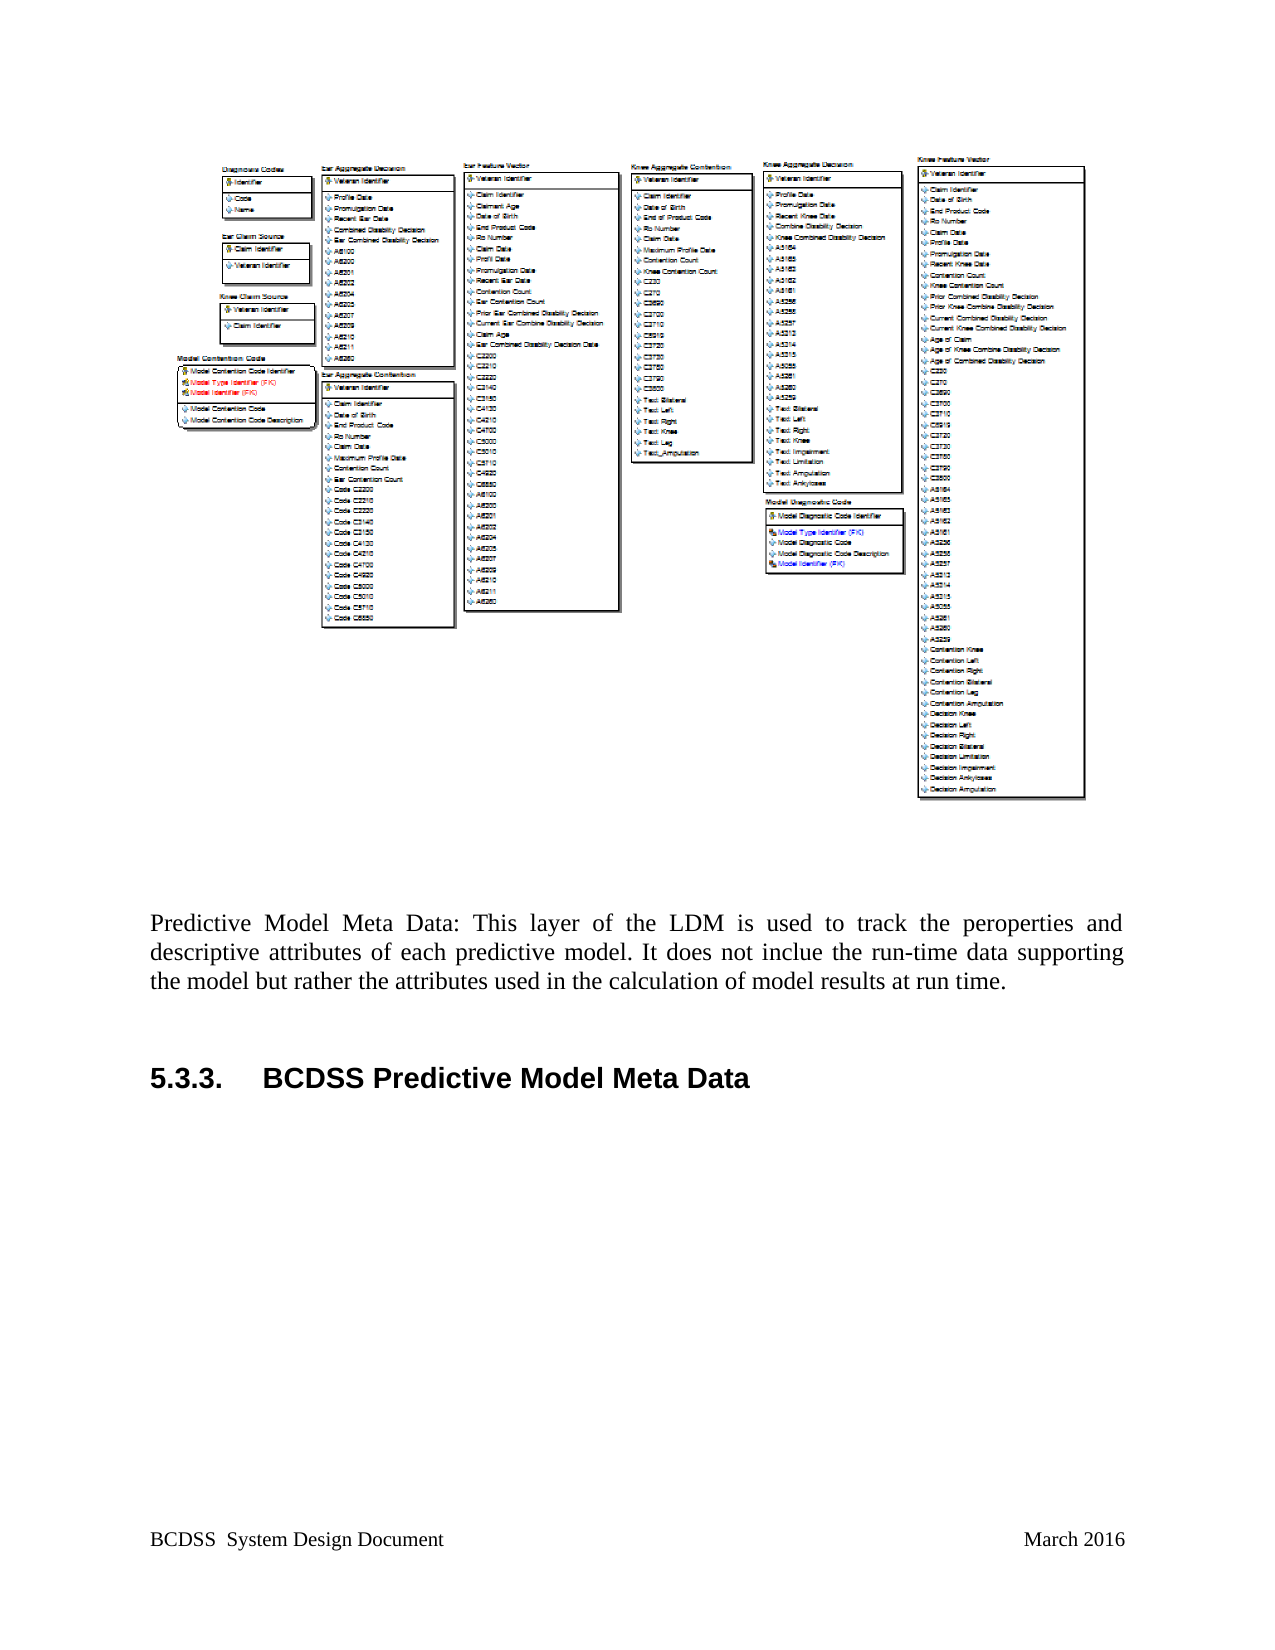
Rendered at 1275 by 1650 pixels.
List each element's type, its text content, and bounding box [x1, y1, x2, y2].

picture [150, 150, 1125, 814]
subtitle BCDSS Predictive Model Meta Data [150, 1061, 1125, 1094]
text Predictive Model Meta Data: This layer of the LDM is used to track the peroperties and descriptive attributes of each predictive model. It does not inclue the run-time data supporting the model but rather the attributes used in the calculation of model results at run time. [150, 908, 1125, 995]
